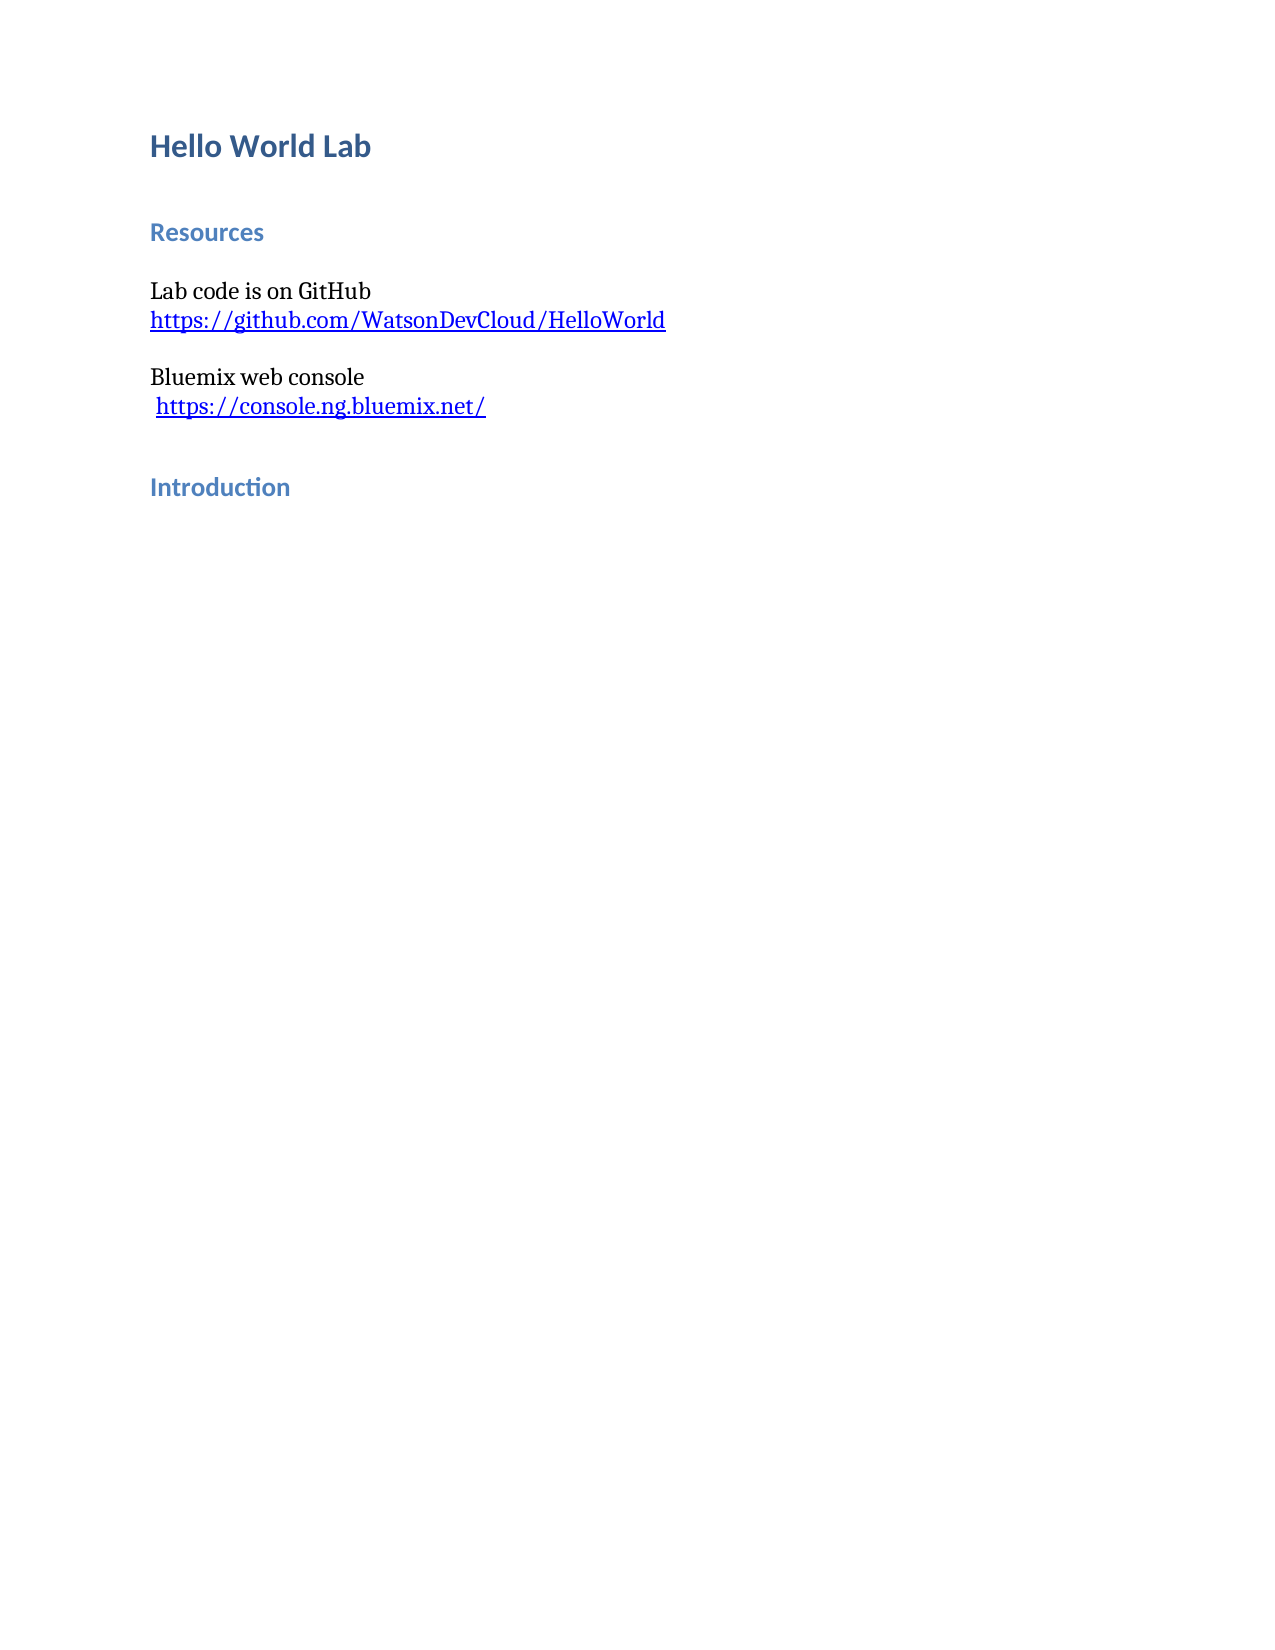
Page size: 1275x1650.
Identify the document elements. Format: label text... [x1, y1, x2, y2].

subtitle Introduction [150, 470, 1200, 503]
text https://console.ng.bluemix.net/ [150, 392, 1200, 421]
subtitle Resources [150, 215, 1200, 248]
text Bluemix web console [150, 363, 1200, 392]
text https://github.com/WatsonDevCloud/HelloWorld [150, 306, 1200, 334]
text Lab code is on GitHub [150, 277, 1200, 306]
subtitle Hello World Lab [150, 125, 1200, 166]
